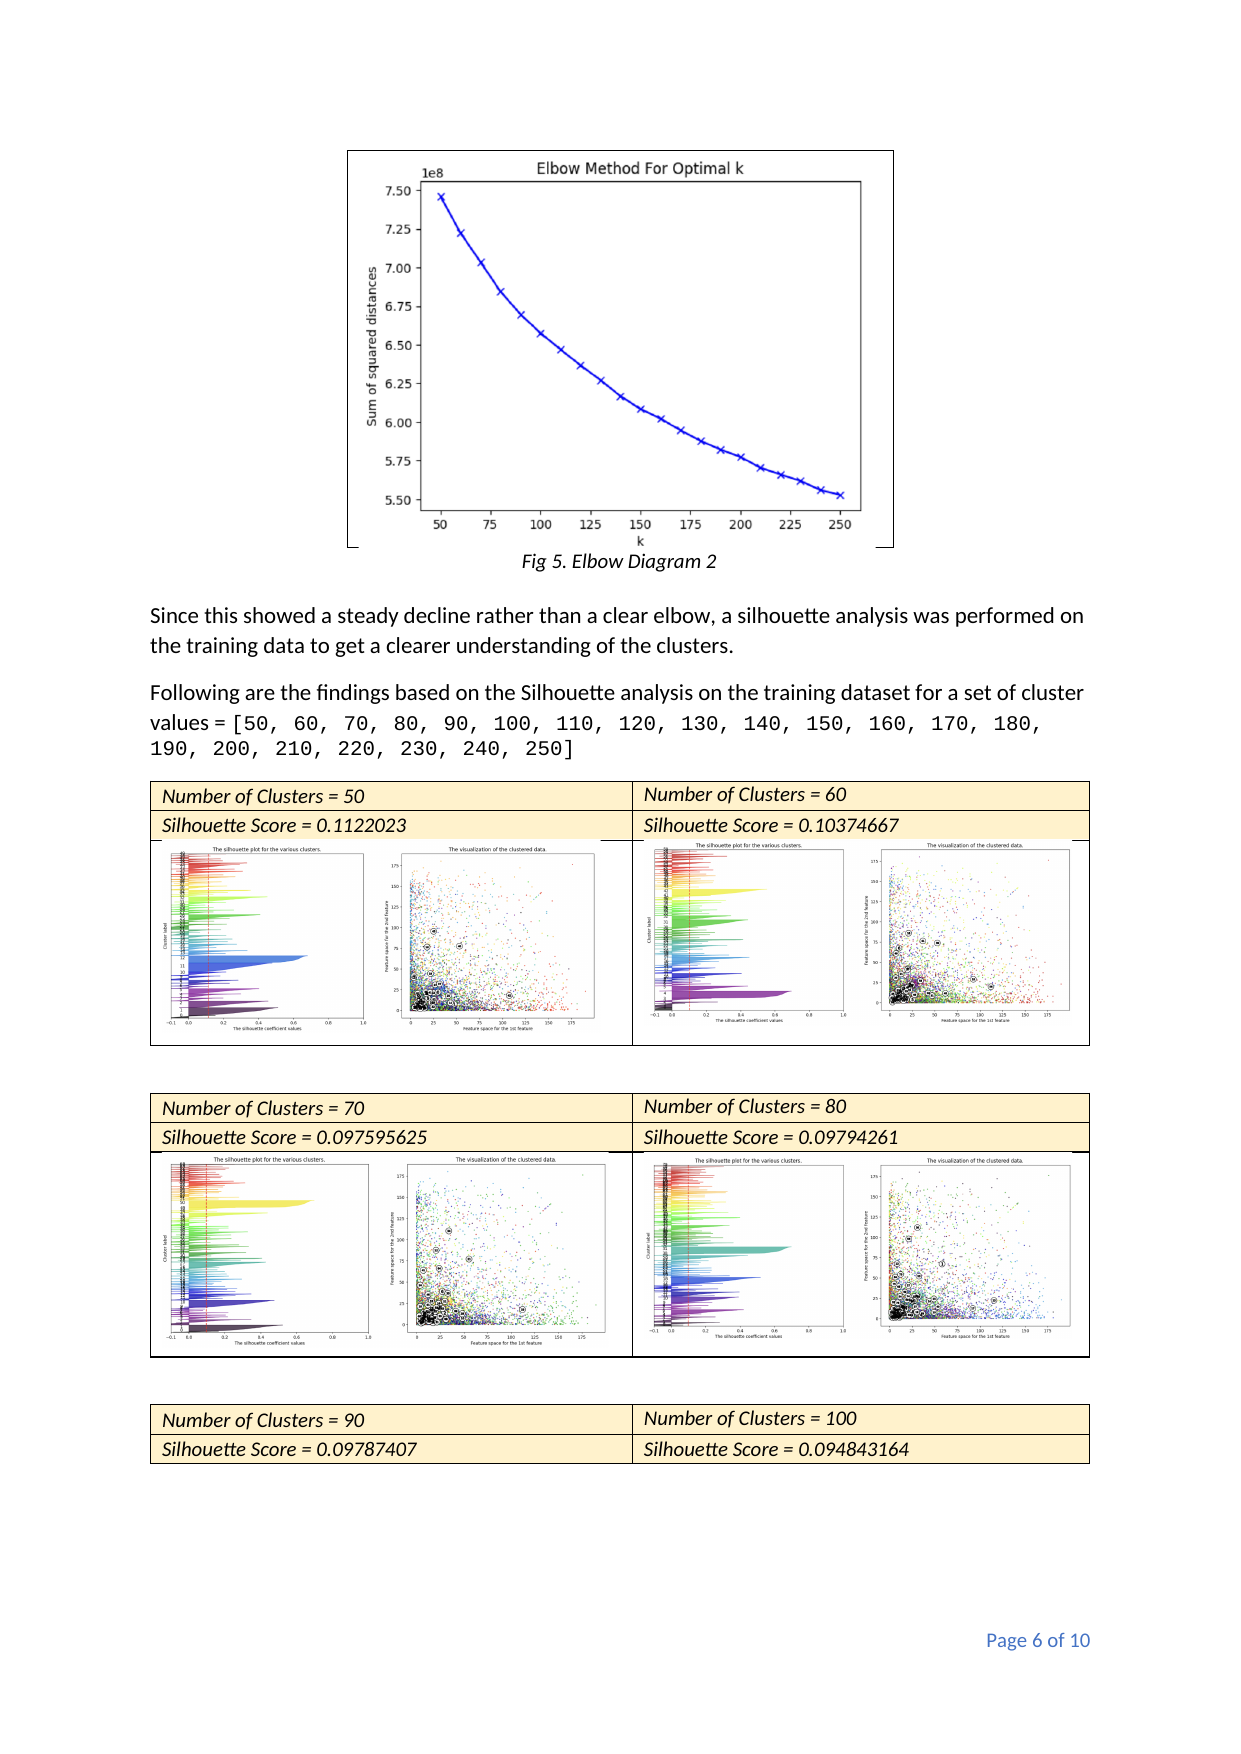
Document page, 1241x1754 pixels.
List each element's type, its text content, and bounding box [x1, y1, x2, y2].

table_header [348, 151, 358, 547]
table_header Number of Clusters = 90 [151, 1405, 632, 1434]
table_header Number of Clusters = 50 [151, 782, 632, 810]
table_header [876, 151, 893, 547]
picture [161, 1152, 609, 1348]
table_cell Silhouette Score = 0.094843164 [633, 1435, 1089, 1463]
table_cell [151, 841, 632, 1044]
text Since this showed a steady decline rather than a clear elbow, a silhouette analysis was performed on the training data to get a clearer understanding of the clusters. [150, 601, 1090, 659]
text Fig 5. Elbow Diagram 2 [150, 548, 1090, 574]
table_cell [633, 1153, 1089, 1356]
table_cell Silhouette Score = 0.097595625 [151, 1123, 632, 1151]
picture [358, 151, 876, 548]
table_header Number of Clusters = 100 [633, 1405, 1089, 1434]
table_cell Silhouette Score = 0.10374667 [633, 811, 1089, 839]
text Following are the findings based on the Silhouette analysis on the training dataset for a set of cluster values = [50, 60, 70, 80, 90, 100, 110, 120, 130, 140, 150, 160, 170, 180, 190, 200, 210, 220, 230, 240, 250] [150, 678, 1090, 762]
table_header Number of Clusters = 60 [633, 782, 1089, 810]
picture [161, 840, 601, 1033]
table_cell Silhouette Score = 0.09787407 [151, 1435, 632, 1463]
picture [643, 1152, 1073, 1339]
picture [643, 840, 1073, 1026]
table_header Number of Clusters = 80 [633, 1094, 1089, 1122]
table_cell Silhouette Score = 0.09794261 [633, 1123, 1089, 1151]
table_cell [151, 1153, 632, 1356]
table_cell [633, 841, 1089, 1044]
table_cell Silhouette Score = 0.1122023 [151, 811, 632, 839]
table_header Number of Clusters = 70 [151, 1094, 632, 1122]
